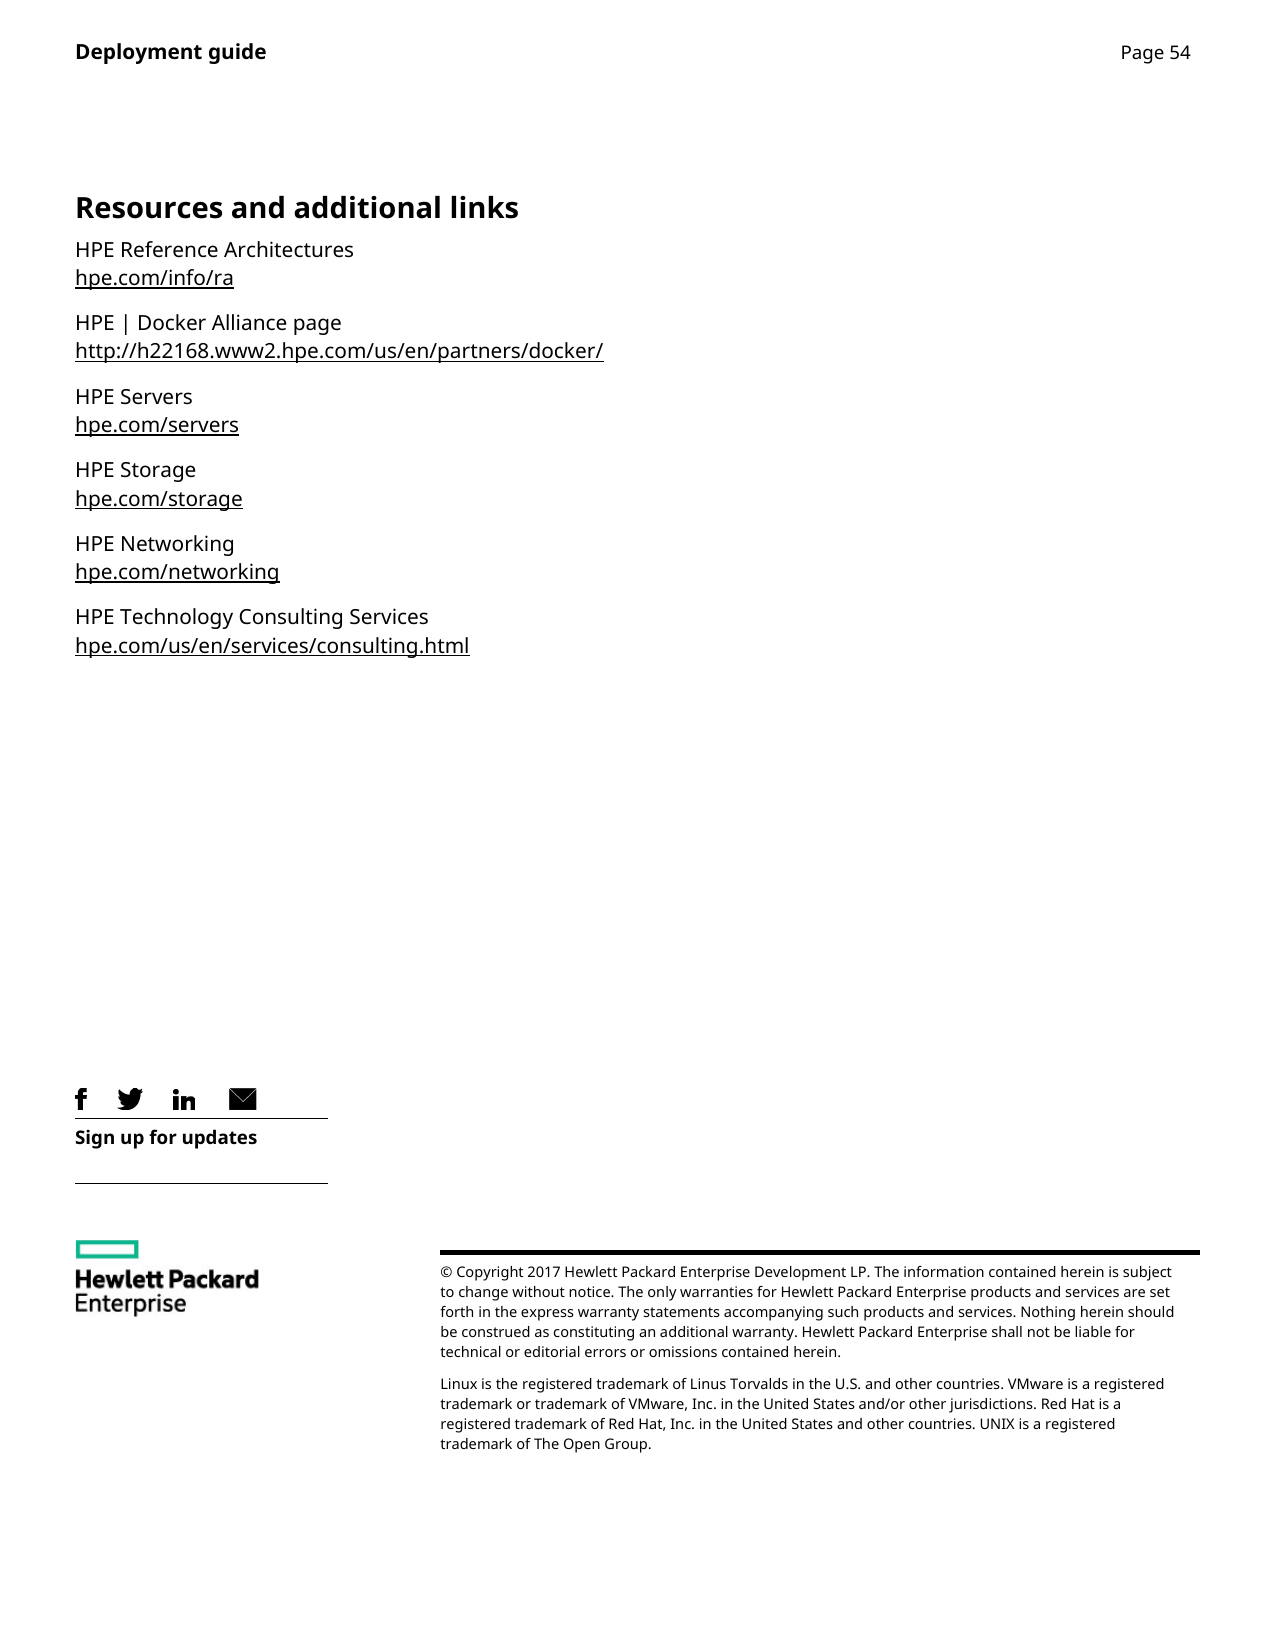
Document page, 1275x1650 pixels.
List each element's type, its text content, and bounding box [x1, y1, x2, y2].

picture [229, 1088, 257, 1110]
picture [117, 1088, 143, 1110]
text HPE Servers hpe.com/servers [75, 382, 1200, 439]
text HPE Reference Architectures hpe.com/info/ra [75, 235, 1200, 292]
text HPE Technology Consulting Services hpe.com/us/en/services/consulting.html [75, 602, 1200, 659]
picture [75, 1240, 259, 1317]
text HPE Networking hpe.com/networking [75, 529, 1200, 586]
subtitle Resources and additional links [75, 187, 1200, 227]
text HPE | Docker Alliance page http://h22168.www2.hpe.com/us/en/partners/docker/ [75, 308, 1200, 365]
picture [173, 1089, 195, 1110]
text HPE Storage hpe.com/storage [75, 455, 1200, 512]
picture [75, 1088, 87, 1110]
